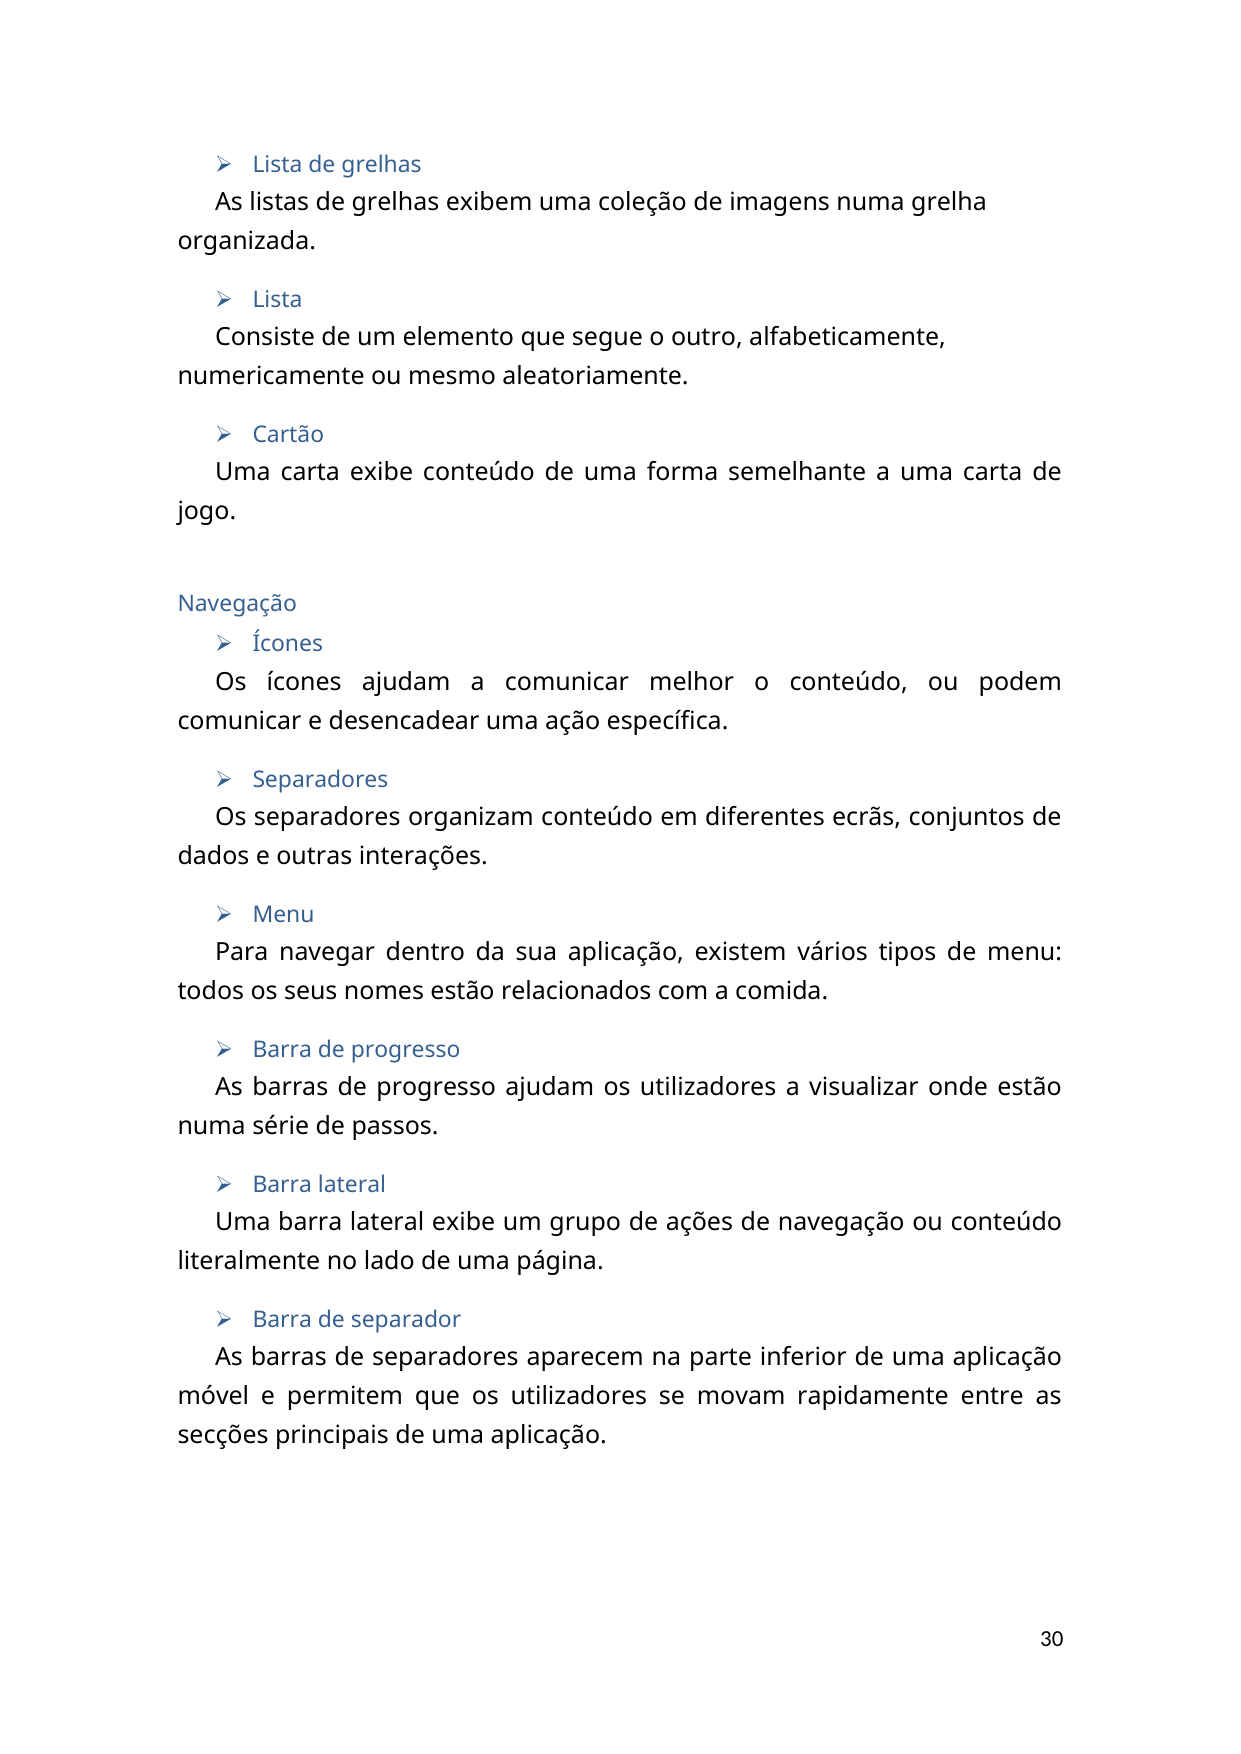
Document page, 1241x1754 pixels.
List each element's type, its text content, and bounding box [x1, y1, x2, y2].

text As barras de progresso ajudam os utilizadores a visualizar onde estão numa série de passos. [177, 1069, 1063, 1142]
subtitle Lista de grelhas [215, 148, 1063, 179]
text Uma barra lateral exibe um grupo de ações de navegação ou conteúdo literalmente no lado de uma página. [177, 1204, 1063, 1277]
subtitle Barra de separador [215, 1303, 1063, 1334]
subtitle Lista [215, 283, 1063, 314]
text As listas de grelhas exibem uma coleção de imagens numa grelha organizada. [177, 183, 1063, 257]
subtitle Cartão [215, 418, 1063, 449]
subtitle Ícones [215, 627, 1063, 659]
text Para navegar dentro da sua aplicação, existem vários tipos de menu: todos os seus nomes estão relacionados com a comida. [177, 933, 1063, 1007]
text Os ícones ajudam a comunicar melhor o conteúdo, ou podem comunicar e desencadear uma ação específica. [177, 663, 1063, 737]
text Os separadores organizam conteúdo em diferentes ecrãs, conjuntos de dados e outras interações. [177, 798, 1063, 872]
subtitle Navegação [177, 587, 1063, 618]
text Consiste de um elemento que segue o outro, alfabeticamente, numericamente ou mesmo aleatoriamente. [177, 319, 1063, 392]
text As barras de separadores aparecem na parte inferior de uma aplicação móvel e permitem que os utilizadores se movam rapidamente entre as secções principais de uma aplicação. [177, 1339, 1063, 1451]
subtitle Menu [215, 898, 1063, 929]
subtitle Barra lateral [215, 1168, 1063, 1199]
subtitle Barra de progresso [215, 1033, 1063, 1064]
subtitle Separadores [215, 762, 1063, 794]
text Uma carta exibe conteúdo de uma forma semelhante a uma carta de jogo. [177, 454, 1063, 527]
